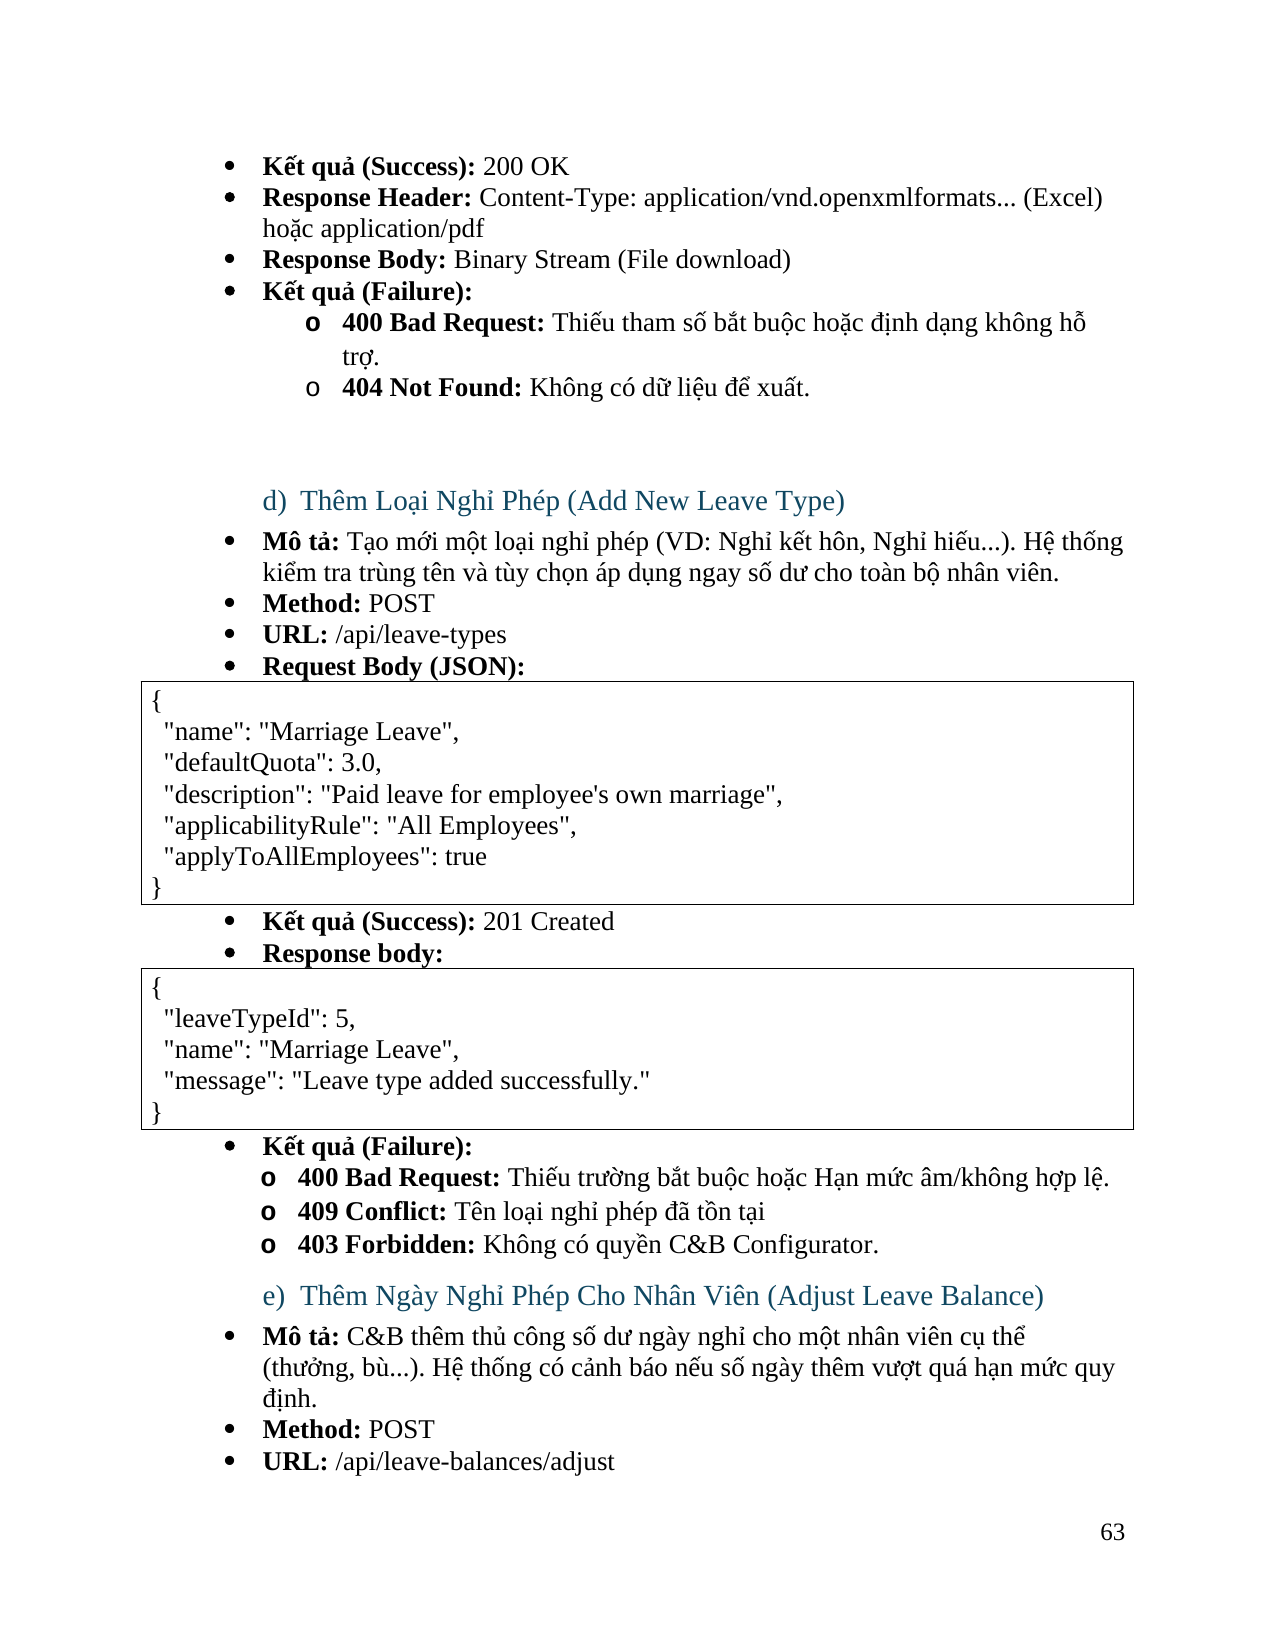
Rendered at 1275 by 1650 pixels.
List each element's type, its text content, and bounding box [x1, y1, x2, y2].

list URL: /api/leave-balances/adjust [225, 1445, 1125, 1476]
text "name": "Marriage Leave", [150, 715, 1125, 747]
list Kết quả (Success): 200 OK [225, 150, 1125, 181]
subtitle Thêm Ngày Nghỉ Phép Cho Nhân Viên (Adjust Leave Balance) [262, 1278, 1125, 1312]
list Kết quả (Failure): [225, 1130, 1125, 1161]
text { [142, 969, 1133, 1002]
list Method: POST [225, 1413, 1125, 1445]
text "applicabilityRule": "All Employees", [150, 809, 1125, 840]
text "leaveTypeId": 5, [150, 1002, 1125, 1033]
subtitle Thêm Loại Nghỉ Phép (Add New Leave Type) [262, 483, 1125, 517]
list 403 Forbidden: Không có quyền C&B Configurator. [260, 1228, 1125, 1261]
list 400 Bad Request: Thiếu tham số bắt buộc hoặc định dạng không hỗ trợ. [304, 306, 1125, 371]
text "description": "Paid leave for employee's own marriage", [150, 778, 1125, 809]
list Request Body (JSON): [225, 650, 1125, 681]
text } [142, 1092, 1133, 1129]
text } [142, 868, 1133, 904]
list 400 Bad Request: Thiếu trường bắt buộc hoặc Hạn mức âm/không hợp lệ. [260, 1161, 1125, 1194]
list Kết quả (Success): 201 Created [225, 905, 1125, 937]
list Mô tả: Tạo mới một loại nghỉ phép (VD: Nghỉ kết hôn, Nghỉ hiếu...). Hệ thống kiểm tra trùng tên và tùy chọn áp dụng ngay số dư cho toàn bộ nhân viên. [225, 525, 1125, 587]
list URL: /api/leave-types [225, 619, 1125, 650]
list Mô tả: C&B thêm thủ công số dư ngày nghỉ cho một nhân viên cụ thể (thưởng, bù...). Hệ thống có cảnh báo nếu số ngày thêm vượt quá hạn mức quy định. [225, 1320, 1125, 1413]
text "applyToAllEmployees": true [150, 840, 1125, 868]
list Kết quả (Failure): [225, 275, 1125, 306]
list 409 Conflict: Tên loại nghỉ phép đã tồn tại [260, 1194, 1125, 1228]
list Response Header: Content-Type: application/vnd.openxmlformats... (Excel) hoặc application/pdf [225, 181, 1125, 244]
list Response body: [225, 937, 1125, 968]
list Response Body: Binary Stream (File download) [225, 244, 1125, 275]
text { [142, 682, 1133, 715]
text "message": "Leave type added successfully." [150, 1064, 1125, 1092]
text "name": "Marriage Leave", [150, 1033, 1125, 1064]
list Method: POST [225, 587, 1125, 619]
text "defaultQuota": 3.0, [150, 747, 1125, 778]
list 404 Not Found: Không có dữ liệu để xuất. [304, 371, 1125, 404]
